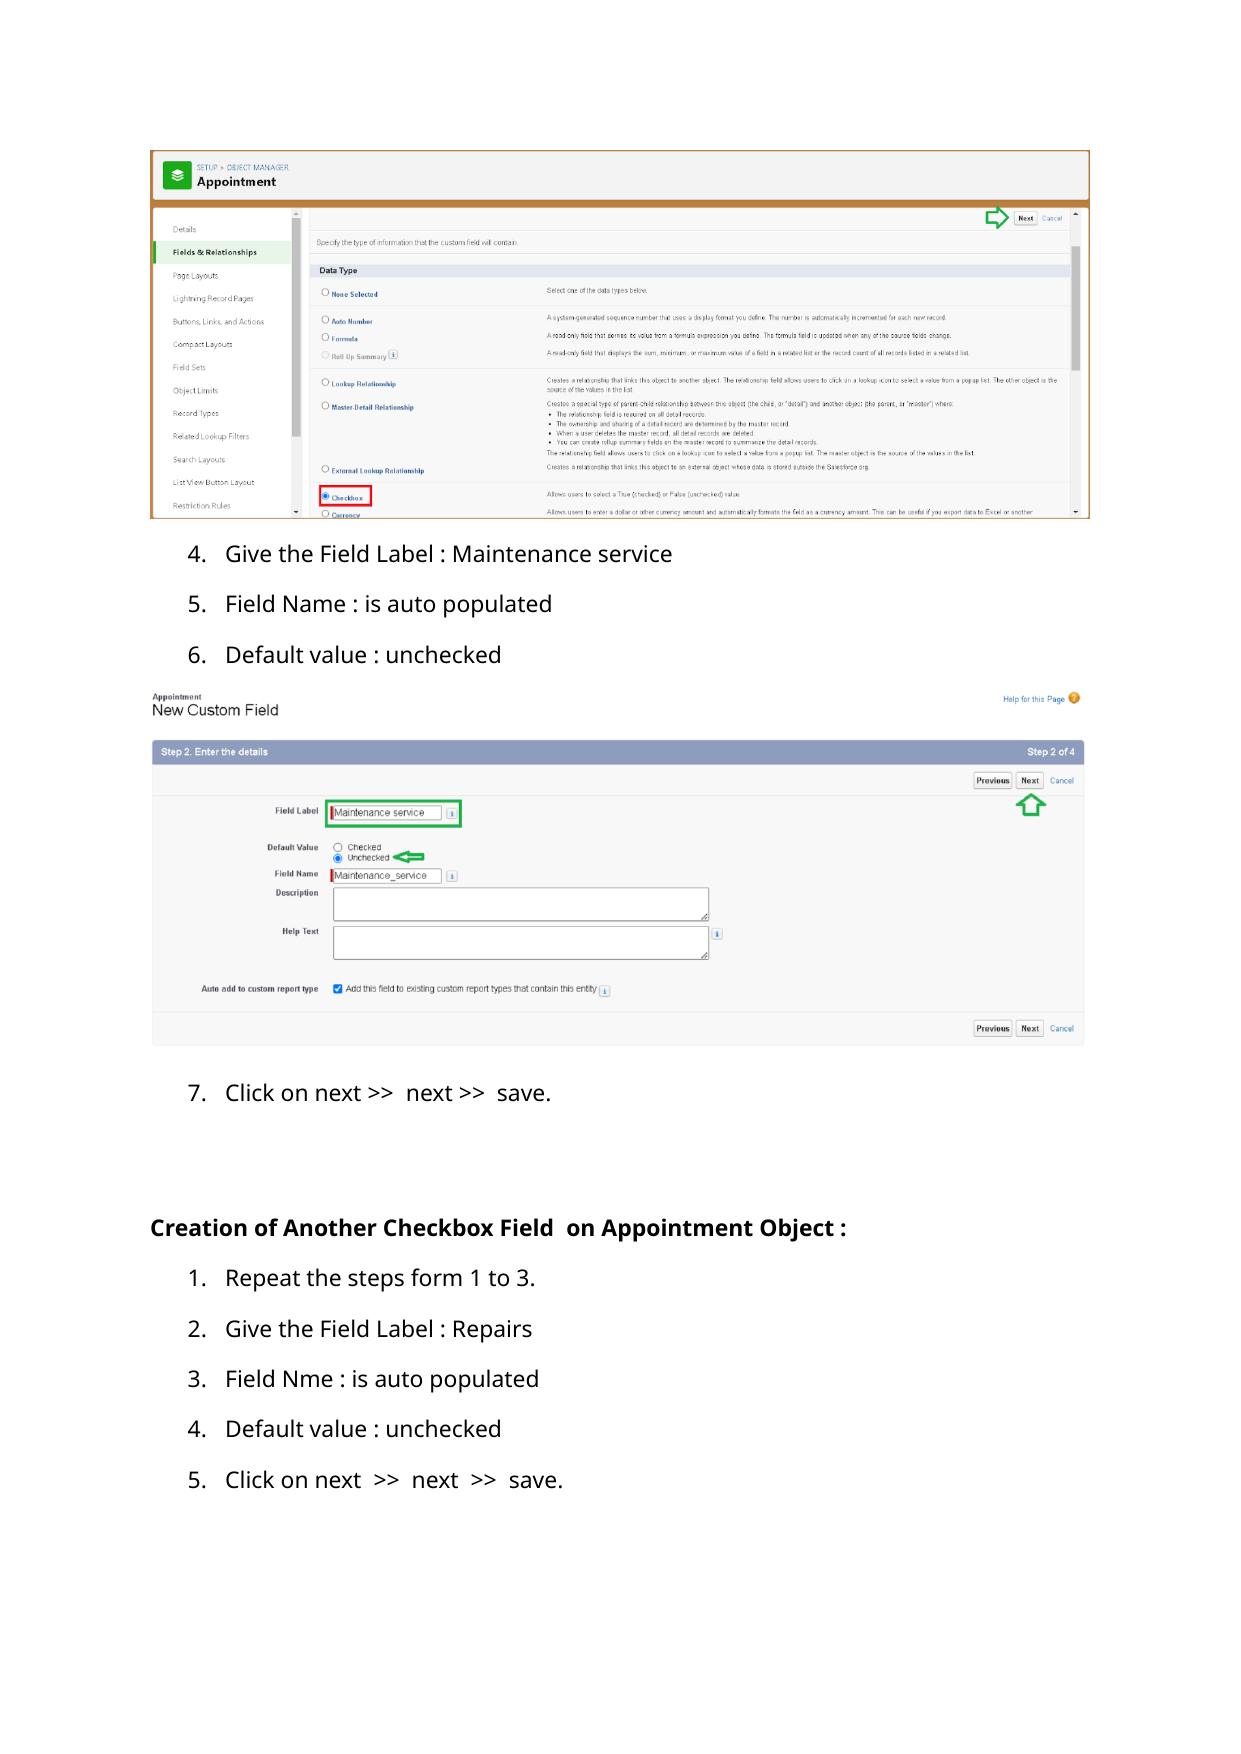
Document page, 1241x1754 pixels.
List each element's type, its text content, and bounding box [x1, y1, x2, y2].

picture [150, 150, 1090, 519]
list Field Nme : is auto populated [187, 1363, 1090, 1394]
list Give the Field Label : Maintenance service [187, 538, 1090, 569]
list Give the Field Label : Repairs [187, 1312, 1090, 1344]
list Field Name : is auto populated [187, 588, 1090, 619]
text Creation of Another Checkbox Field on Appointment Object : [150, 1212, 1090, 1243]
list Default value : unchecked [187, 1413, 1090, 1444]
list Click on next >> next >> save. [187, 1077, 1090, 1108]
picture [150, 689, 1090, 1058]
list Repeat the steps form 1 to 3. [187, 1262, 1090, 1293]
list Default value : unchecked [187, 639, 1090, 670]
list Click on next >> next >> save. [187, 1464, 1090, 1495]
